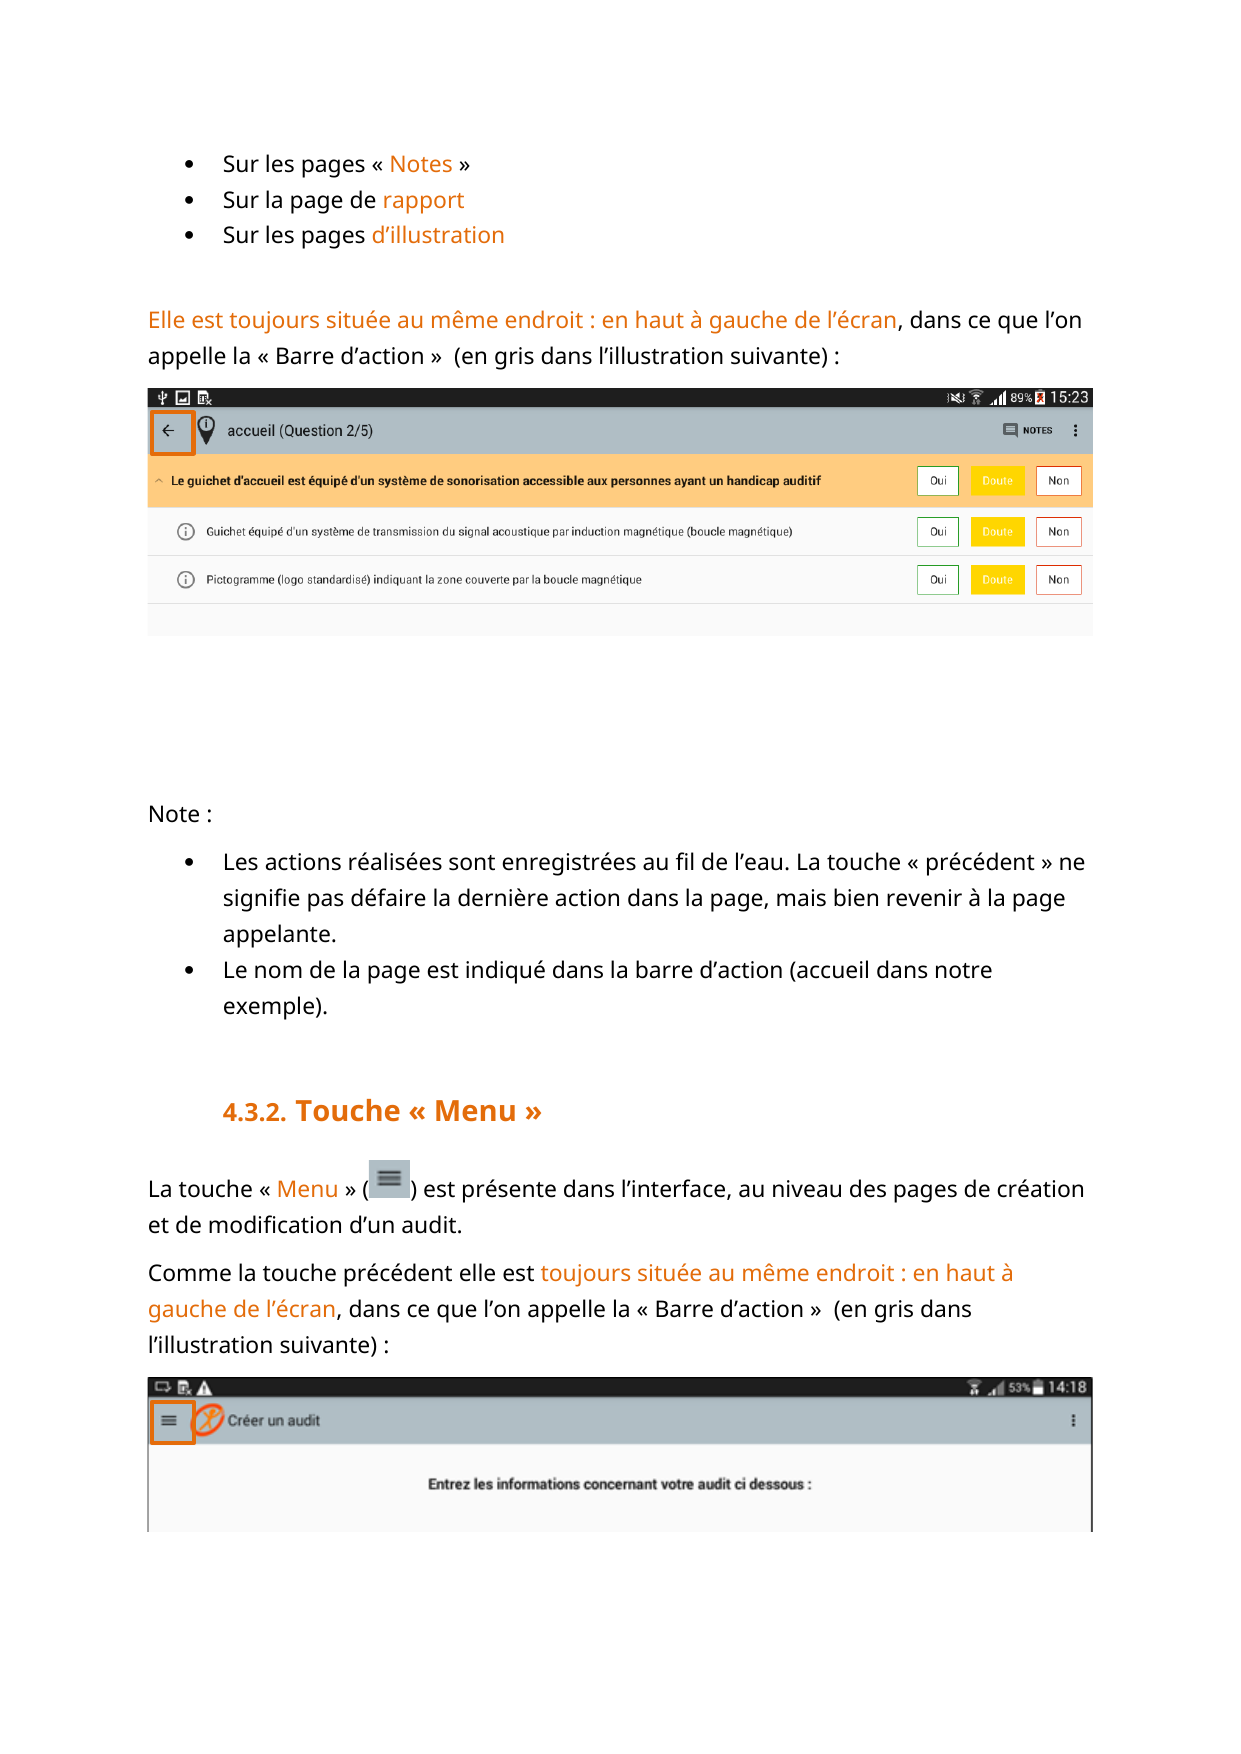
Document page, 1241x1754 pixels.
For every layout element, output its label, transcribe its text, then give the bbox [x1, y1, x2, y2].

picture [147, 1377, 1093, 1532]
text La touche « Menu » () est présente dans l’interface, au niveau des pages de création et de modification d’un audit. [148, 1161, 1093, 1240]
text Comme la touche précédent elle est toujours située au même endroit : en haut à gauche de l’écran, dans ce que l’on appelle la « Barre d’action » (en gris dans l’illustration suivante) : [148, 1257, 1093, 1360]
picture [368, 1160, 410, 1198]
list Touche « Menu » [223, 1090, 1093, 1130]
list Sur les pages « Notes » [185, 148, 1093, 179]
text Elle est toujours située au même endroit : en haut à gauche de l’écran, dans ce que l’on appelle la « Barre d’action » (en gris dans l’illustration suivante) : [148, 304, 1093, 371]
list Sur la page de rapport [185, 183, 1093, 215]
list Sur les pages d’illustration [185, 219, 1093, 251]
picture [147, 388, 1093, 636]
list Le nom de la page est indiqué dans la barre d’action (accueil dans notre exemple). [185, 954, 1093, 1021]
list Les actions réalisées sont enregistrées au fil de l’eau. La touche « précédent » ne signifie pas défaire la dernière action dans la page, mais bien revenir à la page appelante. [185, 846, 1093, 949]
text Note : [148, 798, 1093, 829]
